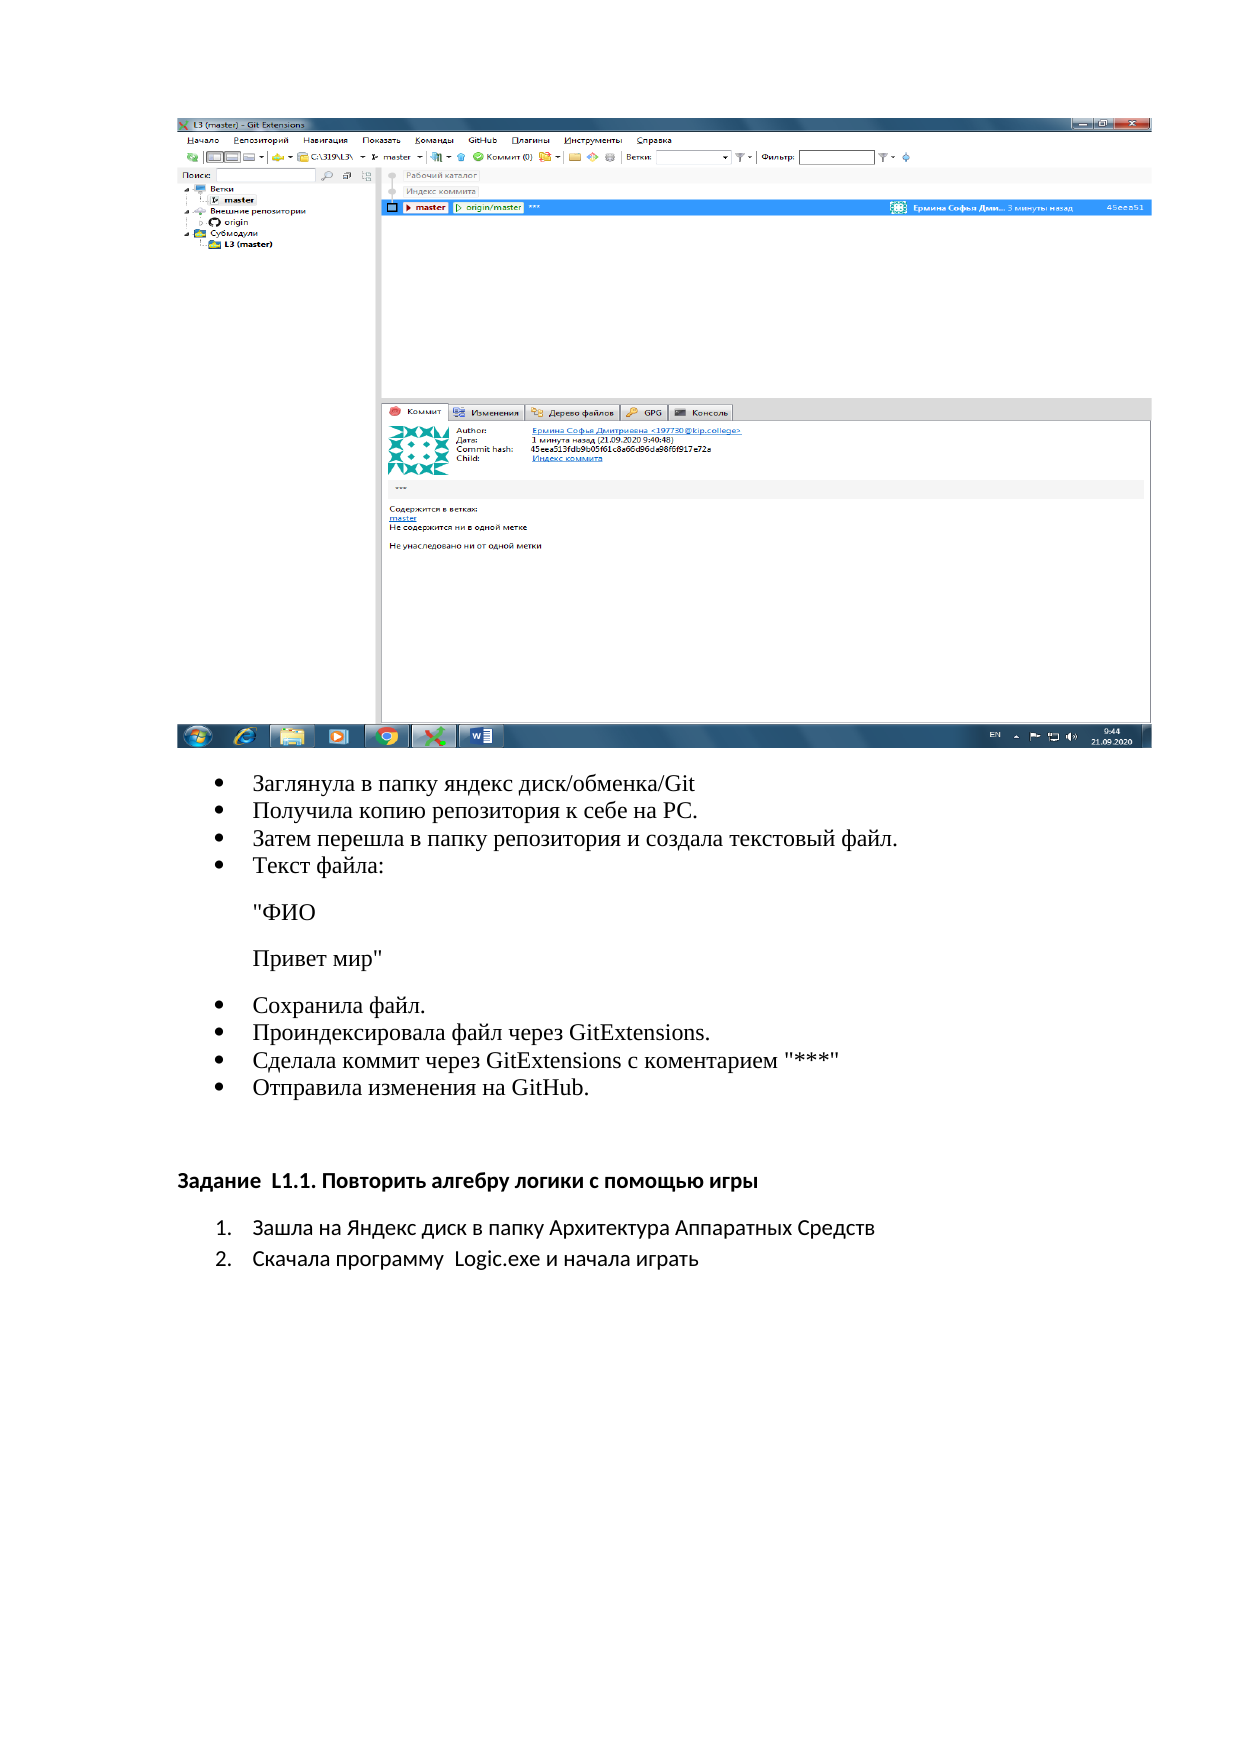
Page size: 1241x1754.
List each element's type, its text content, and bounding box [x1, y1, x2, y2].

list Скачала программу Logic.exe и начала играть [215, 1244, 1152, 1272]
list Сохранила файл. [215, 991, 1152, 1018]
list Текст файла: [215, 852, 1152, 879]
list Зашла на Яндекс диск в папку Архитектура Аппаратных Средств [215, 1213, 1152, 1242]
text "ФИО [252, 898, 1152, 926]
list Проиндексировала файл через GitExtensions. [215, 1018, 1152, 1046]
list Затем перешла в папку репозитория и создала текстовый файл. [215, 824, 1152, 852]
text Привет мир" [252, 944, 1152, 972]
list Получила копию репозитория к себе на PC. [215, 796, 1152, 824]
picture [177, 118, 1152, 748]
list Сделала коммит через GitExtensions с коментарием "***" [215, 1046, 1152, 1073]
list Отправила изменения на GitHub. [215, 1073, 1152, 1101]
list Заглянула в папку яндекс диск/обменка/Git [215, 769, 1152, 796]
text Задание L1.1. Повторить алгебру логики с помощью игры [177, 1167, 1152, 1195]
